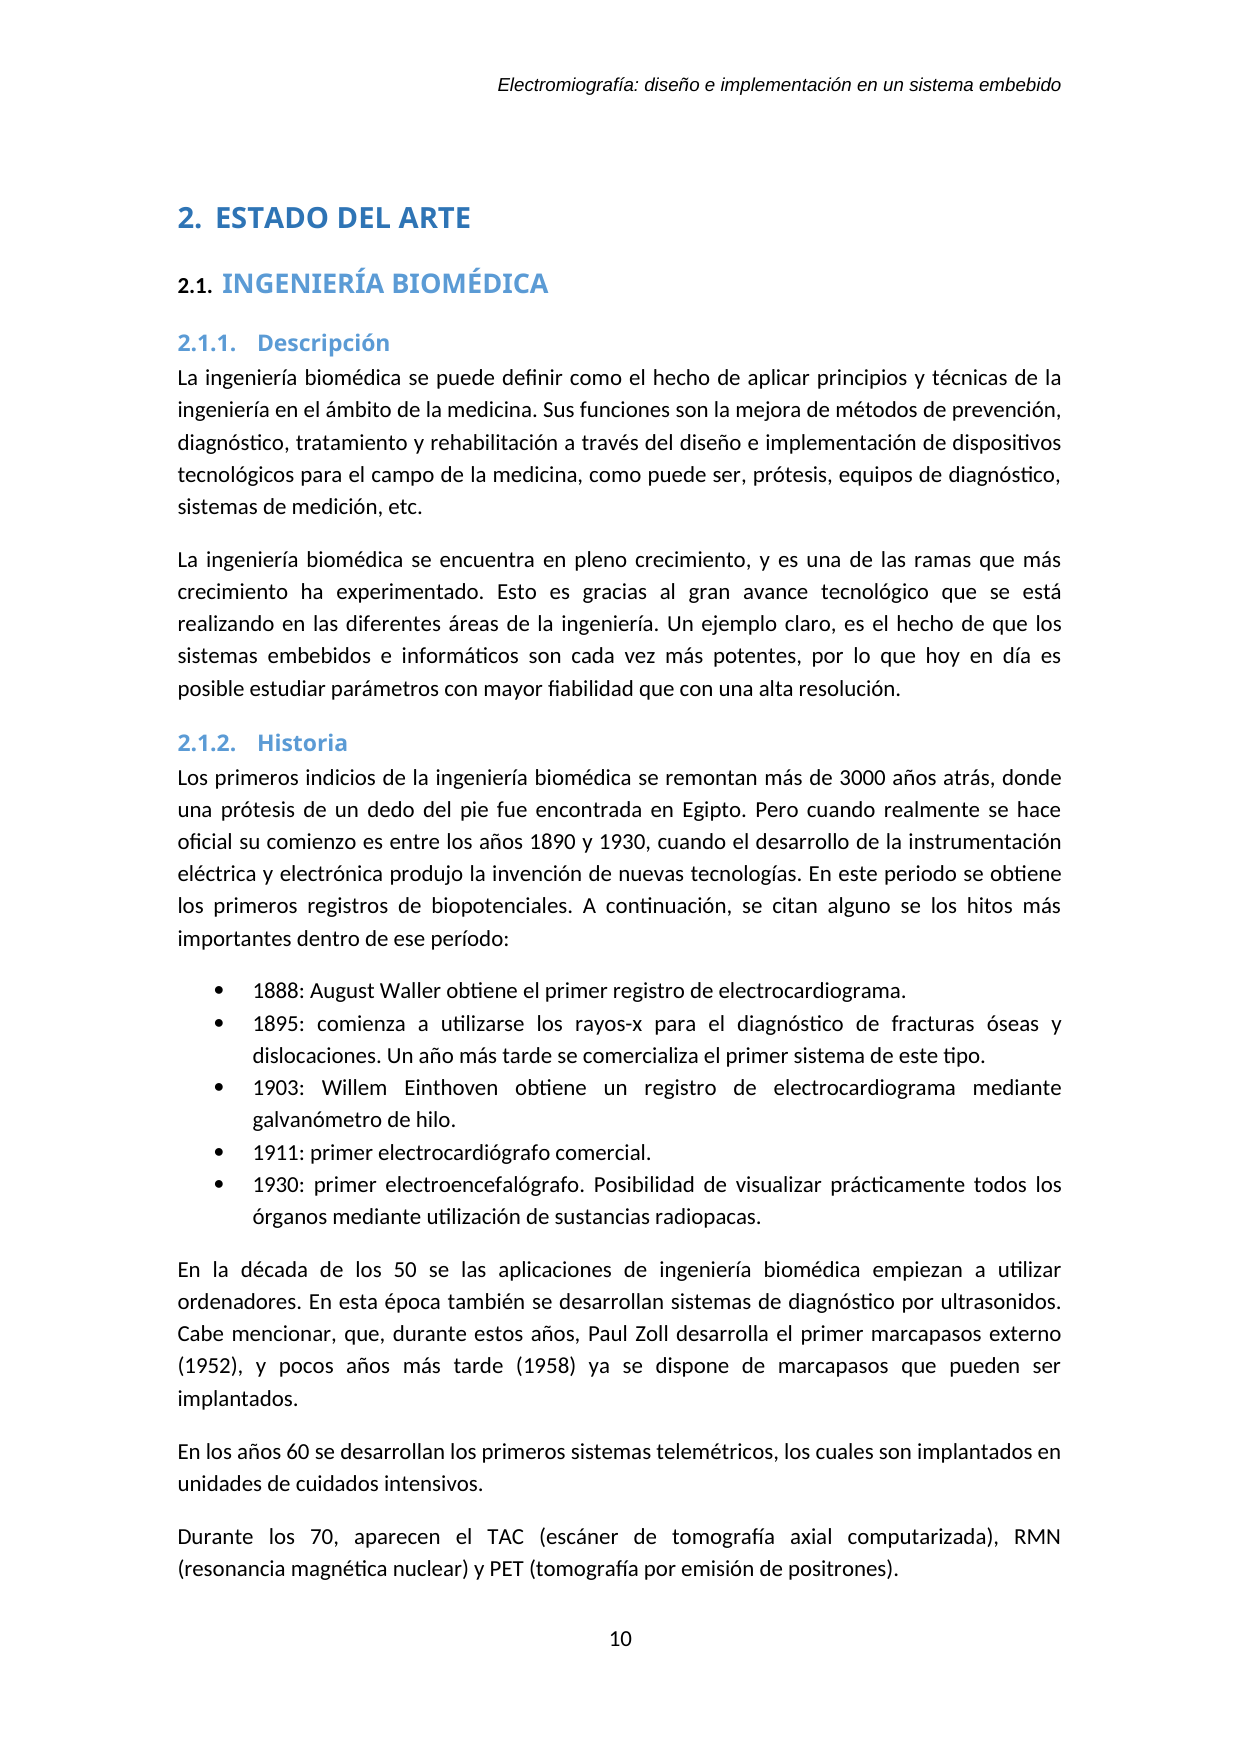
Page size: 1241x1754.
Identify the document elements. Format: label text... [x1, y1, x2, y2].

text En la década de los 50 se las aplicaciones de ingeniería biomédica empiezan a utilizar ordenadores. En esta época también se desarrollan sistemas de diagnóstico por ultrasonidos. Cabe mencionar, que, durante estos años, Paul Zoll desarrolla el primer marcapasos externo (1952), y pocos años más tarde (1958) ya se dispone de marcapasos que pueden ser implantados. [177, 1255, 1063, 1412]
list 1930: primer electroencefalógrafo. Posibilidad de visualizar prácticamente todos los órganos mediante utilización de sustancias radiopacas. [215, 1170, 1063, 1230]
subtitle Descripción [177, 327, 1063, 358]
list 1903: Willem Einthoven obtiene un registro de electrocardiograma mediante galvanómetro de hilo. [215, 1073, 1063, 1133]
text Durante los 70, aparecen el TAC (escáner de tomografía axial computarizada), RMN (resonancia magnética nuclear) y PET (tomografía por emisión de positrones). [177, 1522, 1063, 1582]
list 1895: comienza a utilizarse los rayos-x para el diagnóstico de fracturas óseas y dislocaciones. Un año más tarde se comercializa el primer sistema de este tipo. [215, 1009, 1063, 1069]
subtitle INGENIERÍA BIOMÉDICA [177, 264, 1063, 301]
text La ingeniería biomédica se puede definir como el hecho de aplicar principios y técnicas de la ingeniería en el ámbito de la medicina. Sus funciones son la mejora de métodos de prevención, diagnóstico, tratamiento y rehabilitación a través del diseño e implementación de dispositivos tecnológicos para el campo de la medicina, como puede ser, prótesis, equipos de diagnóstico, sistemas de medición, etc. [177, 363, 1063, 520]
text En los años 60 se desarrollan los primeros sistemas telemétricos, los cuales son implantados en unidades de cuidados intensivos. [177, 1437, 1063, 1497]
text Los primeros indicios de la ingeniería biomédica se remontan más de 3000 años atrás, donde una prótesis de un dedo del pie fue encontrada en Egipto. Pero cuando realmente se hace oficial su comienzo es entre los años 1890 y 1930, cuando el desarrollo de la instrumentación eléctrica y electrónica produjo la invención de nuevas tecnologías. En este periodo se obtiene los primeros registros de biopotenciales. A continuación, se citan alguno se los hitos más importantes dentro de ese período: [177, 763, 1063, 952]
list 1888: August Waller obtiene el primer registro de electrocardiograma. [215, 977, 1063, 1005]
text La ingeniería biomédica se encuentra en pleno crecimiento, y es una de las ramas que más crecimiento ha experimentado. Esto es gracias al gran avance tecnológico que se está realizando en las diferentes áreas de la ingeniería. Un ejemplo claro, es el hecho de que los sistemas embebidos e informáticos son cada vez más potentes, por lo que hoy en día es posible estudiar parámetros con mayor fiabilidad que con una alta resolución. [177, 545, 1063, 702]
subtitle Historia [177, 727, 1063, 758]
subtitle ESTADO DEL ARTE [177, 198, 1063, 237]
list 1911: primer electrocardiógrafo comercial. [215, 1138, 1063, 1166]
